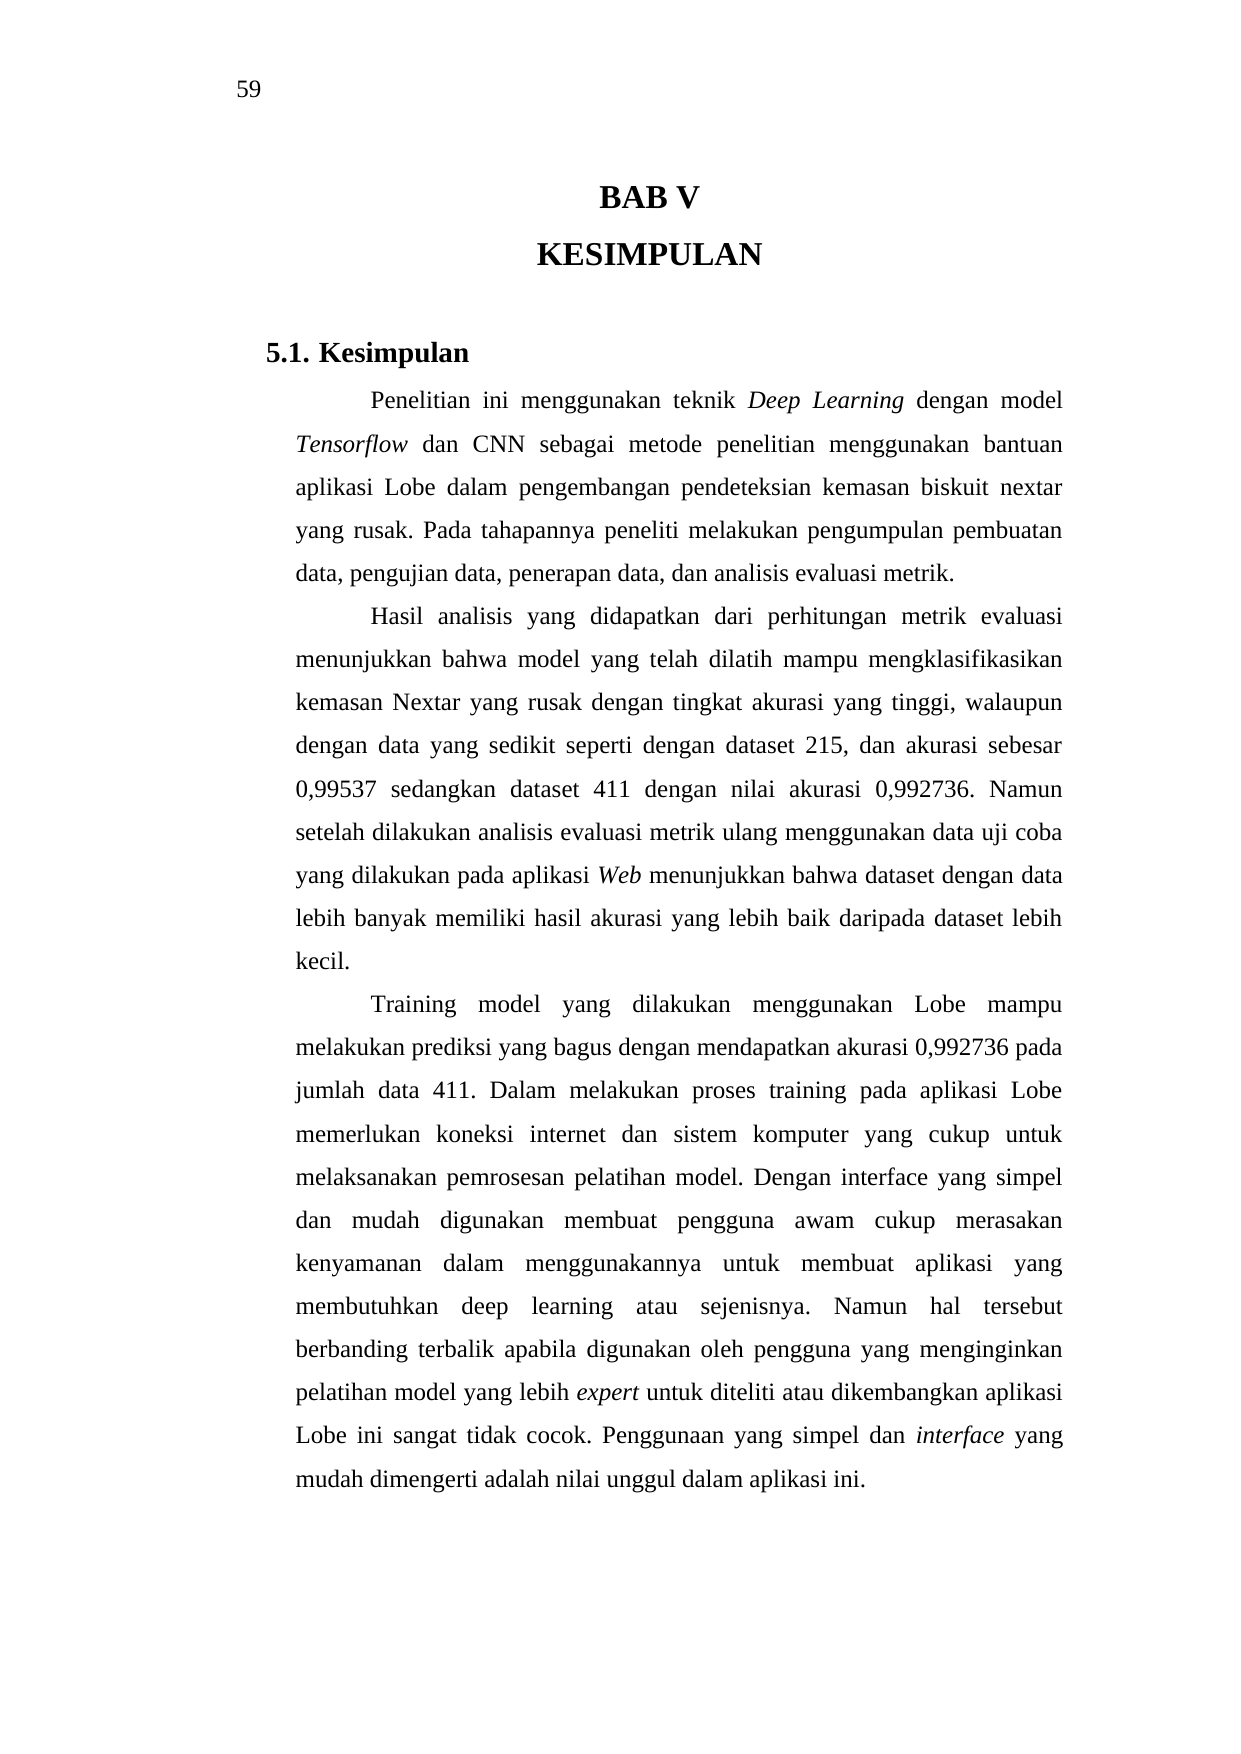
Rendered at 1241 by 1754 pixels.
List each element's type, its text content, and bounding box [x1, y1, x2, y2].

subtitle BAB V [236, 177, 1063, 216]
text Hasil analisis yang didapatkan dari perhitungan metrik evaluasi menunjukkan bahwa model yang telah dilatih mampu mengklasifikasikan kemasan Nextar yang rusak dengan tingkat akurasi yang tinggi, walaupun dengan data yang sedikit seperti dengan dataset 215, dan akurasi sebesar 0,99537 sedangkan dataset 411 dengan nilai akurasi 0,992736. Namun setelah dilakukan analisis evaluasi metrik ulang menggunakan data uji coba yang dilakukan pada aplikasi Web menunjukkan bahwa dataset dengan data lebih banyak memiliki hasil akurasi yang lebih baik daripada dataset lebih kecil. [295, 601, 1063, 975]
text Training model yang dilakukan menggunakan Lobe mampu melakukan prediksi yang bagus dengan mendapatkan akurasi 0,992736 pada jumlah data 411. Dalam melakukan proses training pada aplikasi Lobe memerlukan koneksi internet dan sistem komputer yang cukup untuk melaksanakan pemrosesan pelatihan model. Dengan interface yang simpel dan mudah digunakan membuat pengguna awam cukup merasakan kenyamanan dalam menggunakannya untuk membuat aplikasi yang membutuhkan deep learning atau sejenisnya. Namun hal tersebut berbanding terbalik apabila digunakan oleh pengguna yang menginginkan pelatihan model yang lebih expert untuk diteliti atau dikembangkan aplikasi Lobe ini sangat tidak cocok. Penggunaan yang simpel dan interface yang mudah dimengerti adalah nilai unggul dalam aplikasi ini. [295, 989, 1063, 1492]
text Penelitian ini menggunakan teknik Deep Learning dengan model Tensorflow dan CNN sebagai metode penelitian menggunakan bantuan aplikasi Lobe dalam pengembangan pendeteksian kemasan biskuit nextar yang rusak. Pada tahapannya peneliti melakukan pengumpulan pembuatan data, pengujian data, penerapan data, dan analisis evaluasi metrik. [295, 386, 1063, 587]
subtitle KESIMPULAN [236, 235, 1063, 273]
subtitle Kesimpulan [266, 335, 1063, 369]
